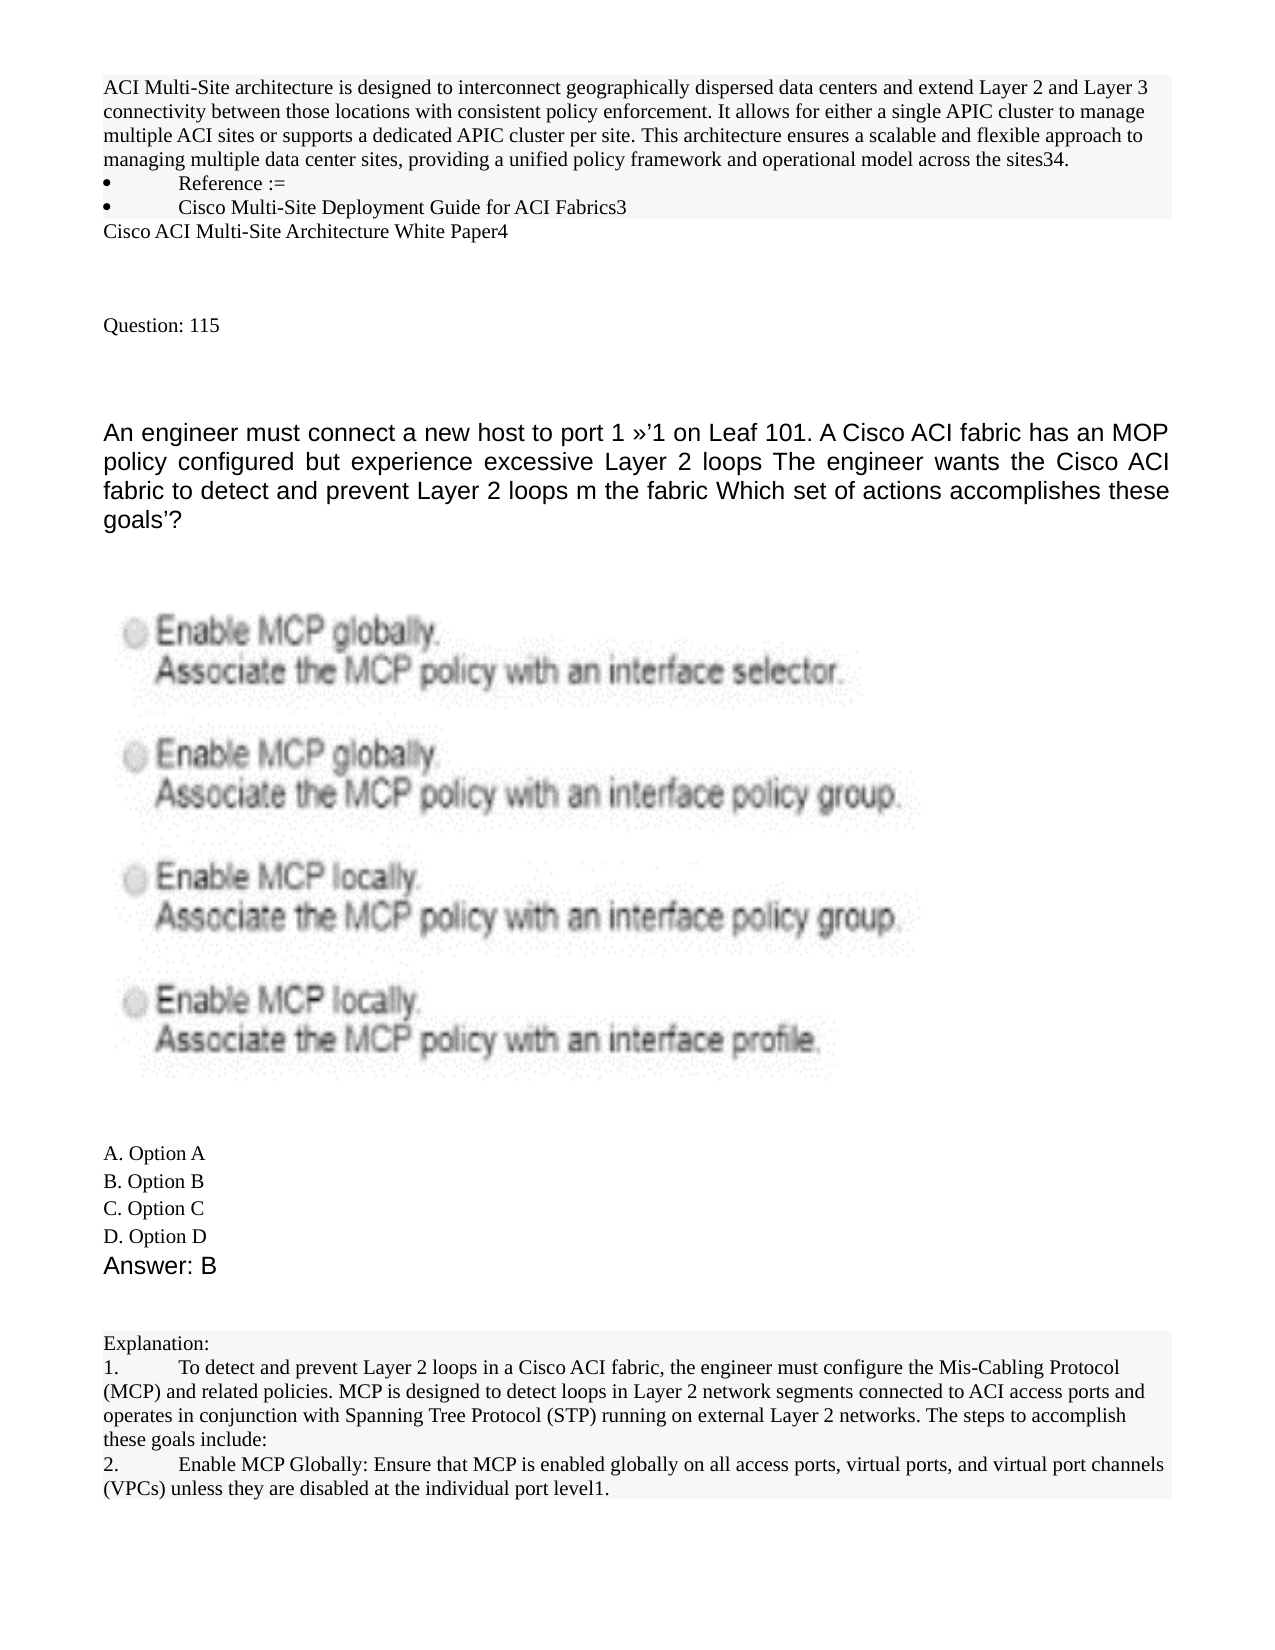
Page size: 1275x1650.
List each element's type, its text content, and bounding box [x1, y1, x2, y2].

text B. Option B [103, 1168, 1172, 1193]
text Question: 115 [103, 313, 1172, 337]
list To detect and prevent Layer 2 loops in a Cisco ACI fabric, the engineer must configure the Mis-Cabling Protocol (MCP) and related policies. MCP is designed to detect loops in Layer 2 network segments connected to ACI access ports and operates in conjunction with Spanning Tree Protocol (STP) running on external Layer 2 networks. The steps to accomplish these goals include: [103, 1355, 1172, 1451]
text Explanation: [103, 1331, 1172, 1355]
text Cisco ACI Multi-Site Architecture White Paper4 [103, 219, 1172, 243]
text D. Option D [103, 1224, 1172, 1248]
list Enable MCP Globally: Ensure that MCP is enabled globally on all access ports, virtual ports, and virtual port channels (VPCs) unless they are disabled at the individual port level1. [103, 1451, 1172, 1499]
text A. Option A [103, 1141, 1172, 1165]
text An engineer must connect a new host to port 1 »’1 on Leaf 101. A Cisco ACI fabric has an MOP policy configured but experience excessive Layer 2 loops The engineer wants the Cisco ACI fabric to detect and prevent Layer 2 loops m the fabric Which set of actions accomplishes these goals’? [103, 418, 1172, 533]
text ACI Multi-Site architecture is designed to interconnect geographically dispersed data centers and extend Layer 2 and Layer 3 connectivity between those locations with consistent policy enforcement. It allows for either a single APIC cluster to manage multiple ACI sites or supports a dedicated APIC cluster per site. This architecture ensures a scalable and flexible approach to managing multiple data center sites, providing a unified policy framework and operational model across the sites34. [103, 75, 1172, 171]
list Reference := [103, 171, 1172, 195]
text C. Option C [103, 1196, 1172, 1220]
picture [103, 595, 993, 1138]
list Cisco Multi-Site Deployment Guide for ACI Fabrics3 [103, 195, 1172, 219]
text Answer: B [103, 1251, 1172, 1280]
